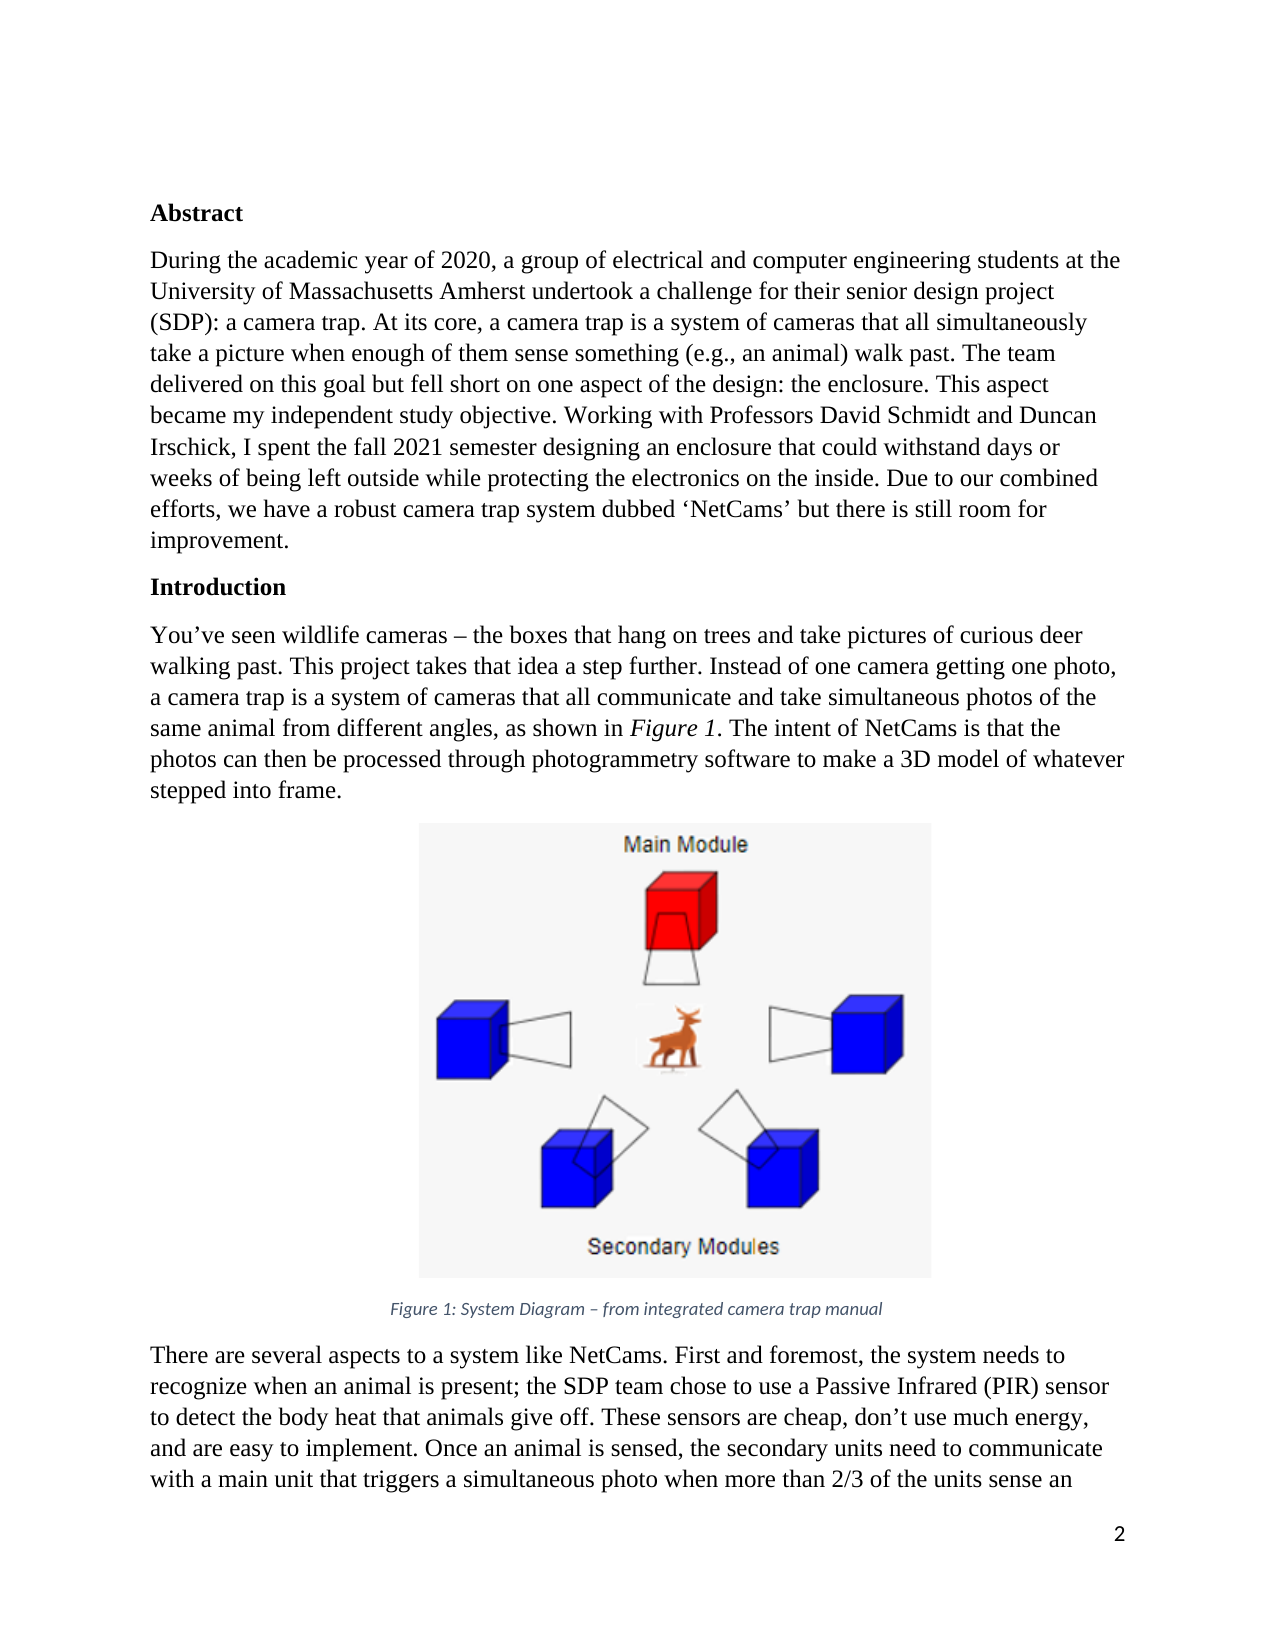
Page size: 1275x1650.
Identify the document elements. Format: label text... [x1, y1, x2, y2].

text You’ve seen wildlife cameras – the boxes that hang on trees and take pictures of curious deer walking past. This project takes that idea a step further. Instead of one camera getting one photo, a camera trap is a system of cameras that all communicate and take simultaneous photos of the same animal from different angles, as shown in Figure 1. The intent of NetCams is that the photos can then be processed through photogrammetry software to make a 3D model of whatever stepped into frame. [150, 620, 1125, 804]
text During the academic year of 2020, a group of electrical and computer engineering students at the University of Massachusetts Amherst undertook a challenge for their senior design project (SDP): a camera trap. At its core, a camera trap is a system of cameras that all simultaneously take a picture when enough of them sense something (e.g., an animal) walk past. The team delivered on this goal but fell short on one aspect of the design: the enclosure. This aspect became my independent study objective. Working with Professors David Schmidt and Duncan Irschick, I spent the fall 2021 semester designing an enclosure that could withstand days or weeks of being left outside while protecting the electronics on the inside. Due to our combined efforts, we have a robust camera trap system dubbed ‘NetCams’ but there is still room for improvement. [150, 245, 1125, 553]
picture [418, 823, 932, 1278]
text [150, 1340, 1125, 1493]
text Abstract [150, 198, 1125, 226]
text Introduction [150, 572, 1125, 601]
